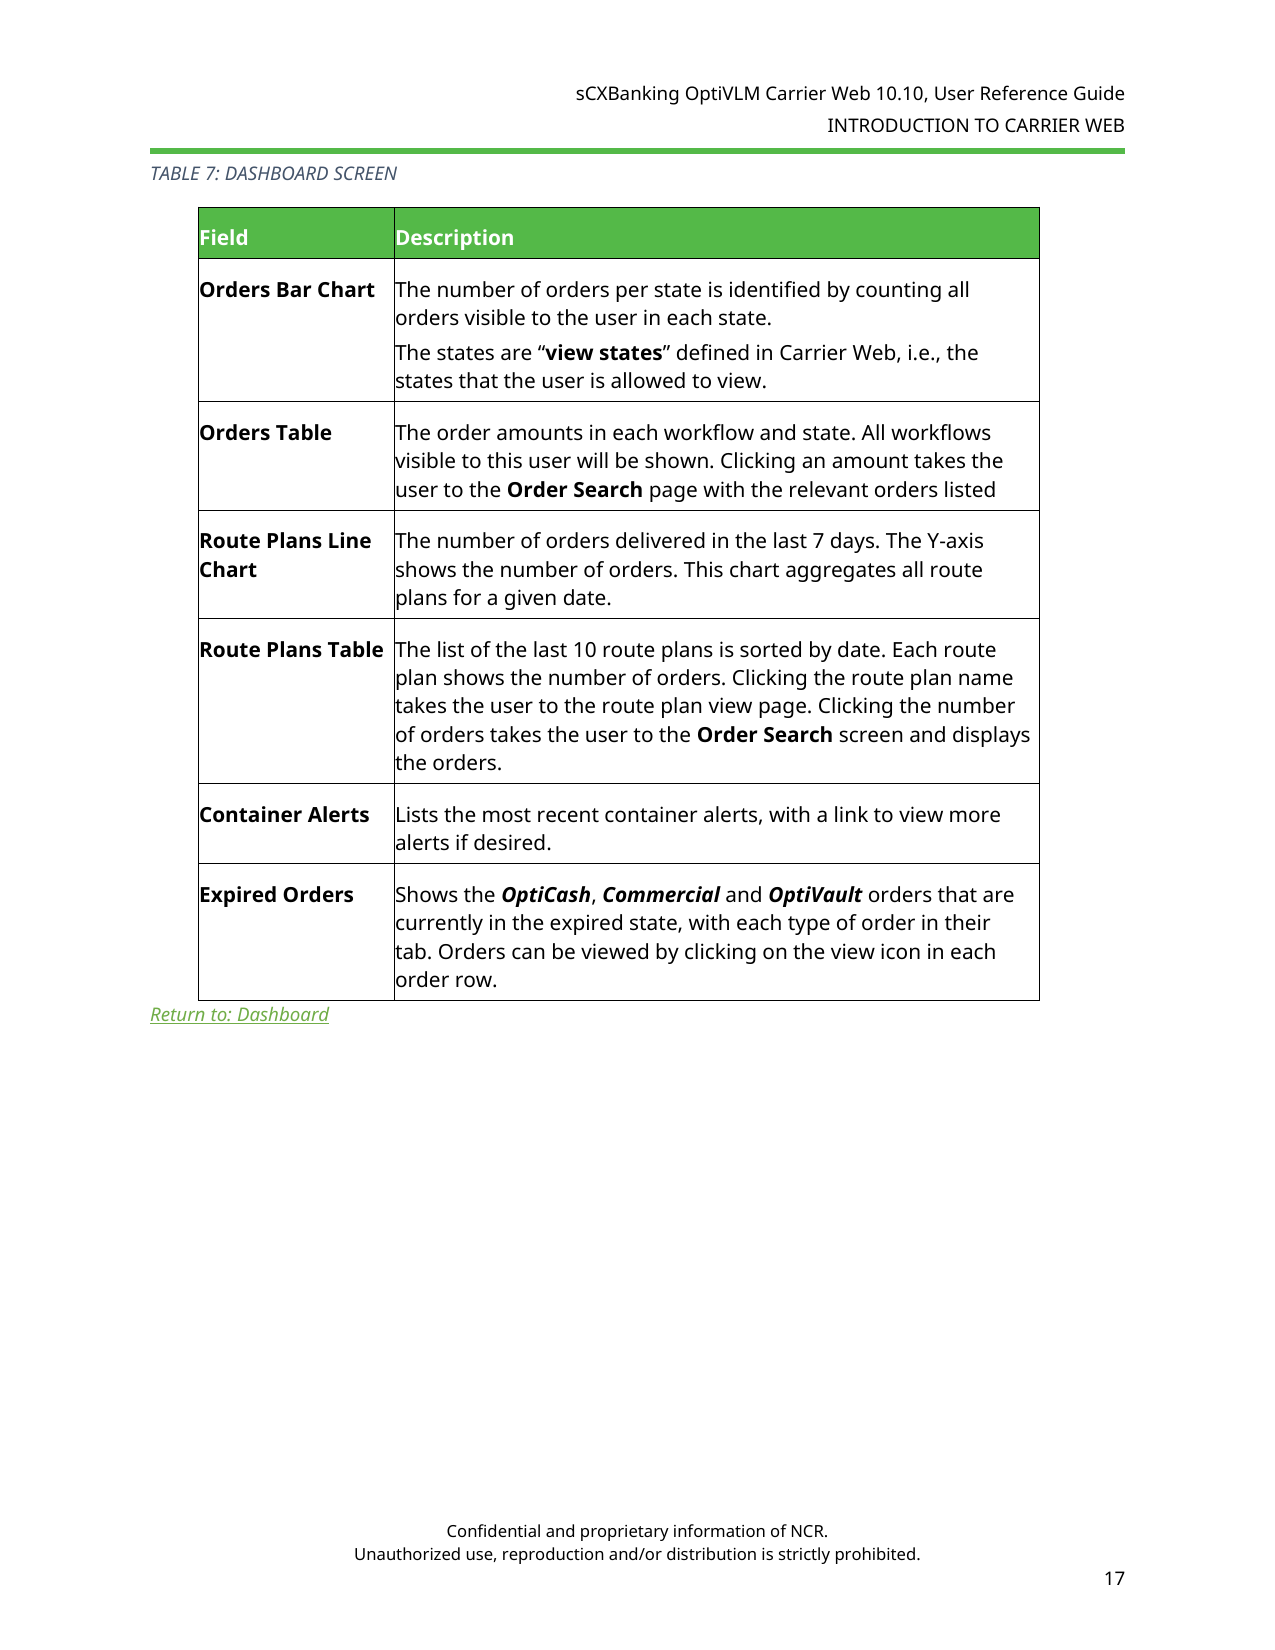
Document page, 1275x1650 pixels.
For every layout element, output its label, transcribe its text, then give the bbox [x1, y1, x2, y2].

table_cell Route Plans Line Chart [199, 511, 394, 618]
table_cell The order amounts in each workflow and state. All workflows visible to this user will be shown. Clicking an amount takes the user to the Order Search page with the relevant orders listed [395, 402, 1039, 509]
table_cell Container Alerts [199, 784, 394, 863]
table_cell The number of orders per state is identified by counting all orders visible to the user in each state. The states are “view states” defined in Carrier Web, i.e., the states that the user is allowed to view. [395, 259, 1039, 401]
table_cell Expired Orders [199, 864, 394, 1000]
table_cell Shows the OptiCash, Commercial and OptiVault orders that are currently in the expired state, with each type of order in their tab. Orders can be viewed by clicking on the view icon in each order row. [395, 864, 1039, 1000]
table_cell Orders Table [199, 402, 394, 509]
table_cell The number of orders delivered in the last 7 days. The Y-axis shows the number of orders. This chart aggregates all route plans for a given date. [395, 511, 1039, 618]
table_cell Route Plans Table [199, 619, 394, 783]
table_header Description [395, 208, 1039, 258]
table_cell Lists the most recent container alerts, with a link to view more alerts if desired. [395, 784, 1039, 863]
text Return to: Dashboard [150, 1001, 1125, 1027]
table_cell Orders Bar Chart [199, 259, 394, 401]
table_cell The list of the last 10 route plans is sorted by date. Each route plan shows the number of orders. Clicking the route plan name takes the user to the route plan view page. Clicking the number of orders takes the user to the Order Search screen and displays the orders. [395, 619, 1039, 783]
table_header Field [199, 208, 394, 258]
